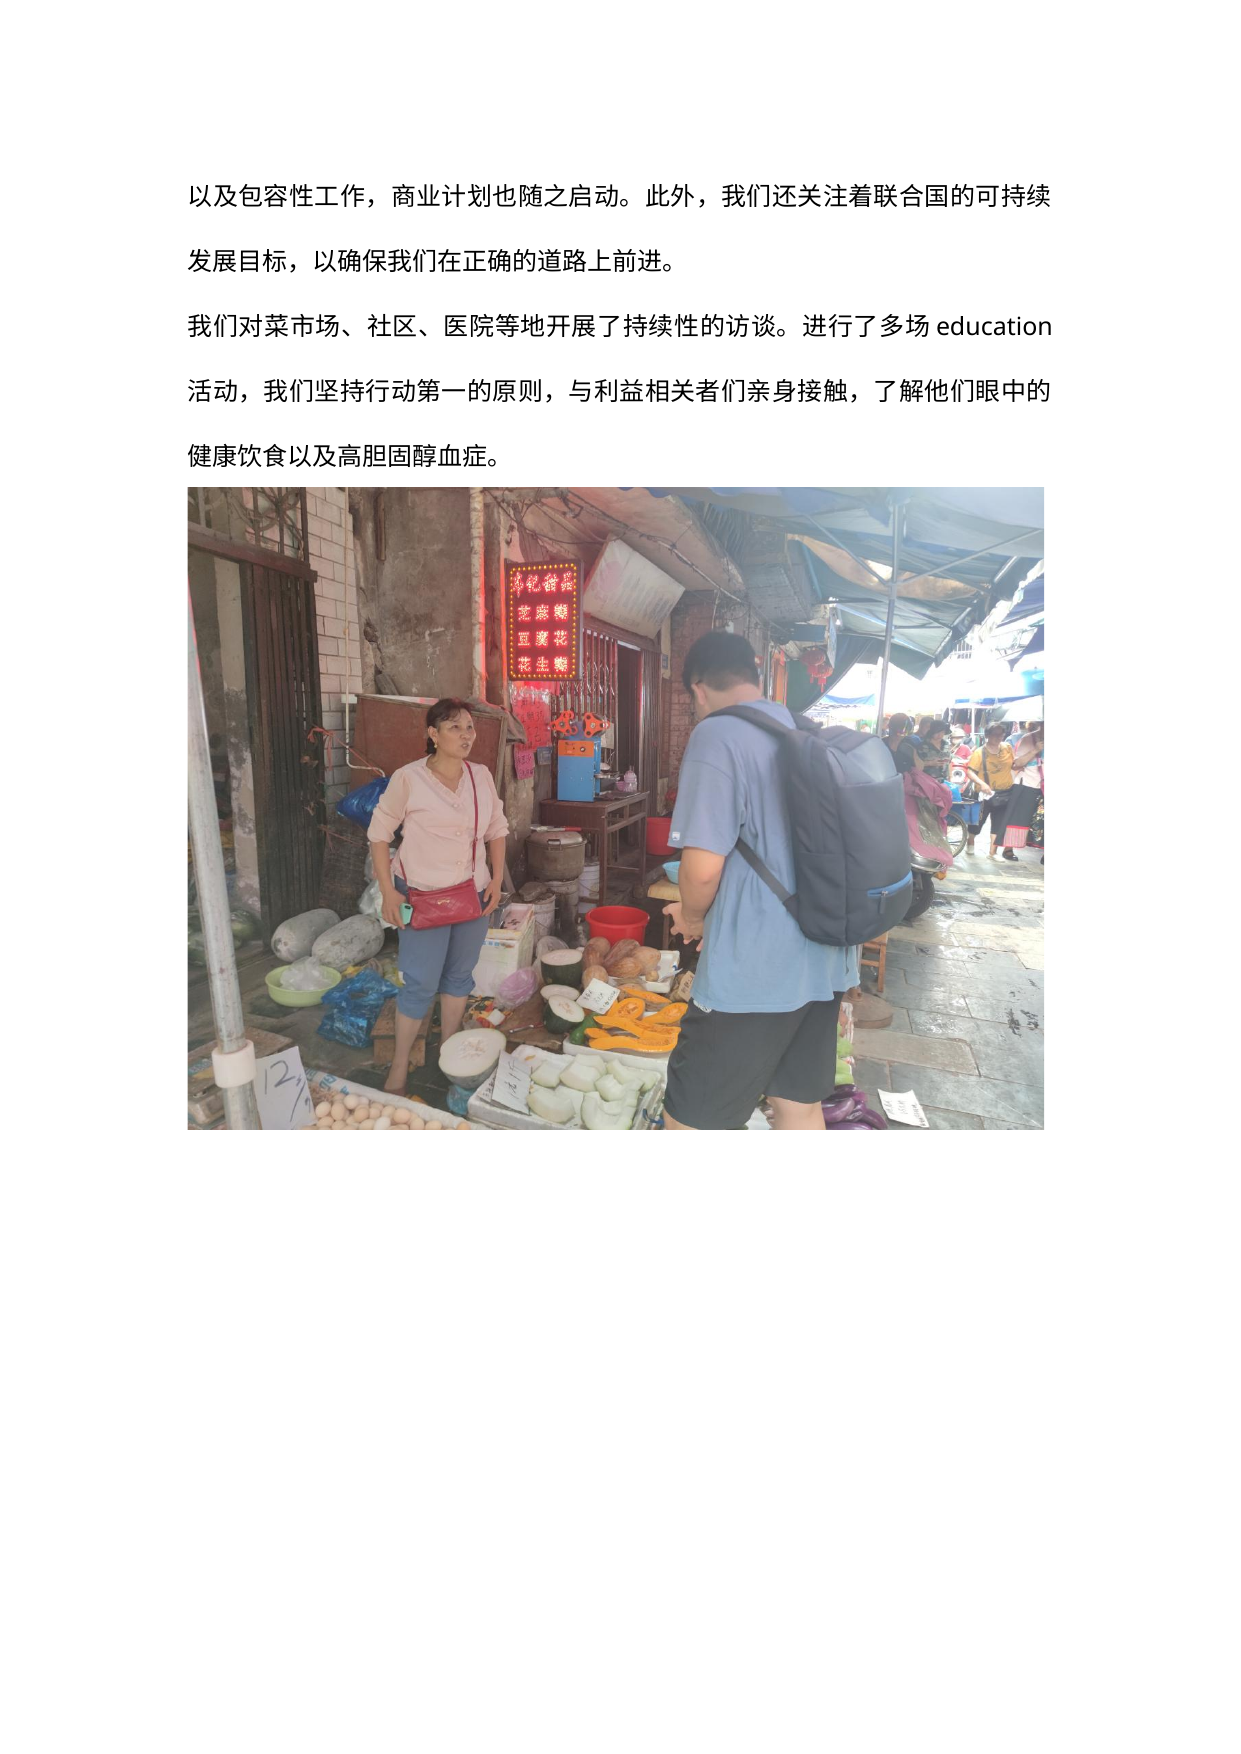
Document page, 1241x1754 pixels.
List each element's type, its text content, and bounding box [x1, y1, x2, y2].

picture [187, 487, 1045, 1130]
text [187, 162, 1053, 292]
text 我们对菜市场、社区、医院等地开展了持续性的访谈。进行了多场education活动，我们坚持行动第一的原则，与利益相关者们亲身接触，了解他们眼中的健康饮食以及高胆固醇血症。 [187, 292, 1053, 487]
